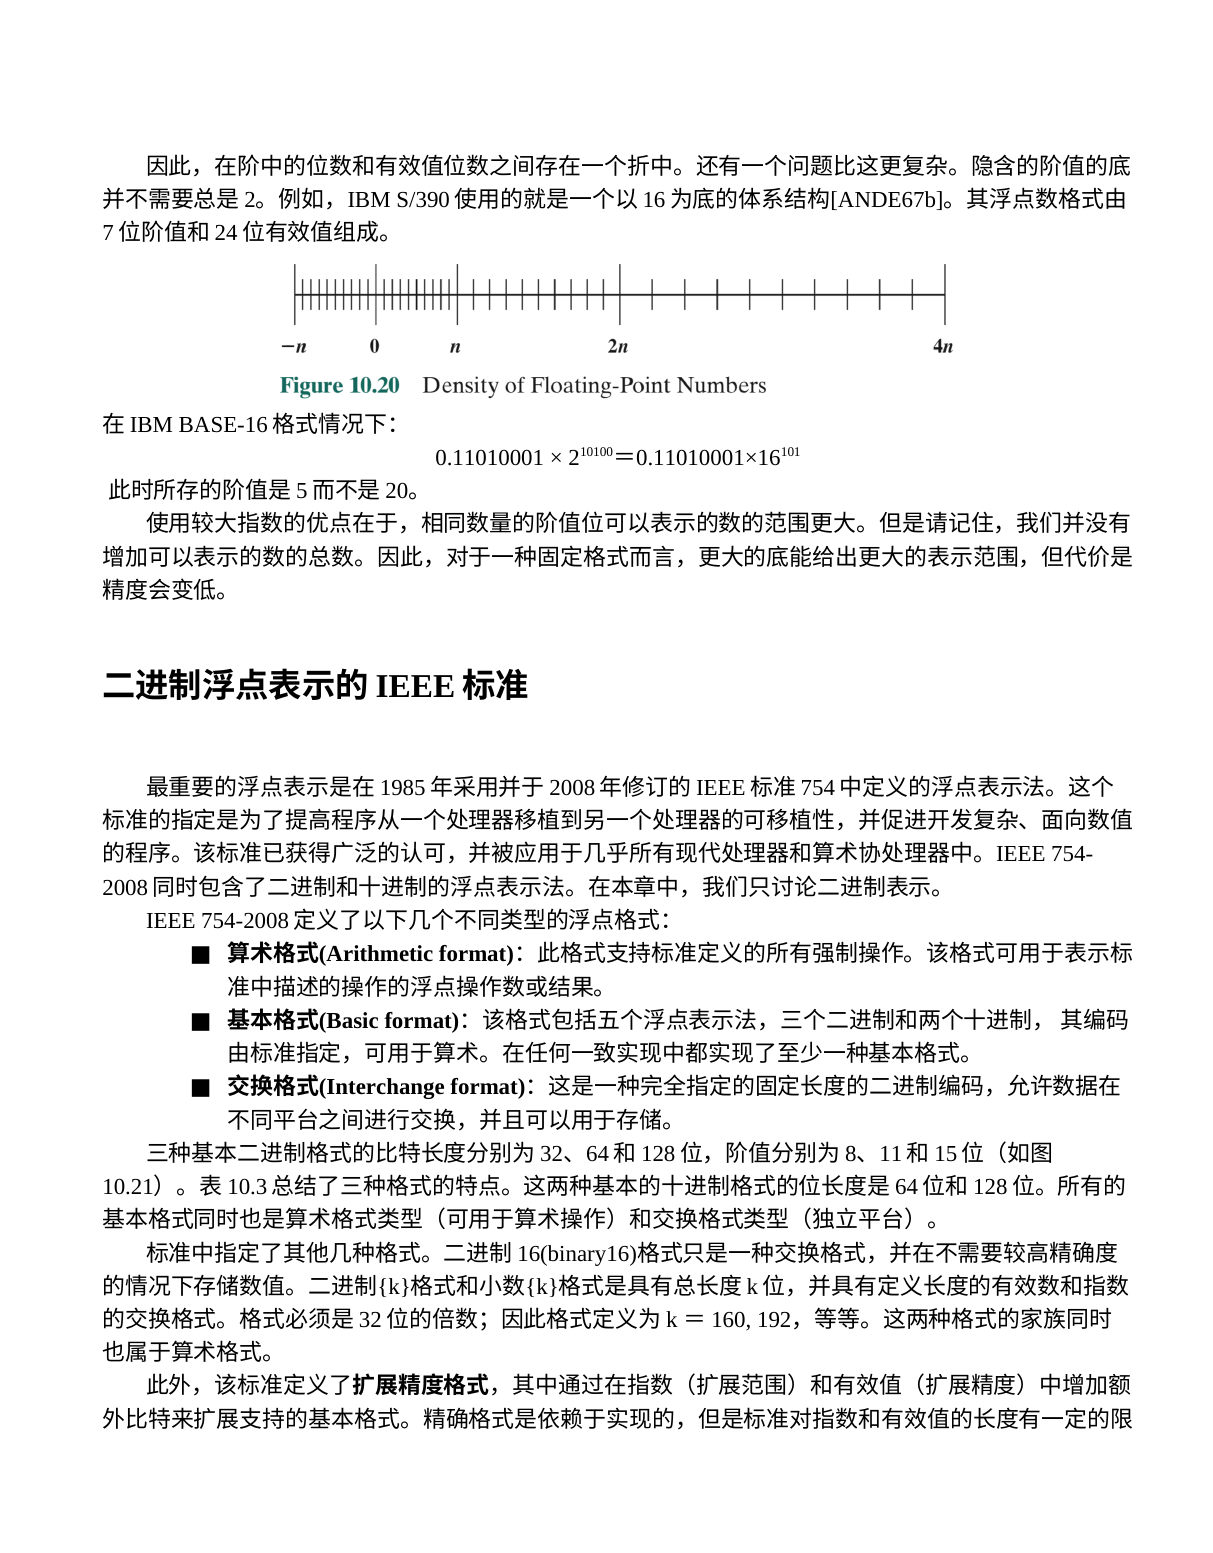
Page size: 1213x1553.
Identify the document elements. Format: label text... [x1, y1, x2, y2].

list 算术格式(Arithmetic format)：此格式支持标准定义的所有强制操作。该格式可用于表示标准中描述的操作的浮点操作数或结果。 [189, 935, 1133, 1002]
text 使用较大指数的优点在于，相同数量的阶值位可以表示的数的范围更大。但是请记住，我们并没有增加可以表示的数的总数。因此，对于一种固定格式而言，更大的底能给出更大的表示范围，但代价是精度会变低。 [102, 505, 1133, 605]
text 标准中指定了其他几种格式。二进制16(binary16)格式只是一种交换格式，并在不需要较高精确度的情况下存储数值。二进制{k}格式和小数{k}格式是具有总长度k位，并具有定义长度的有效数和指数的交换格式。格式必须是32位的倍数；因此格式定义为k ＝ 160, 192，等等。这两种格式的家族同时也属于算术格式。 [102, 1234, 1133, 1367]
text IEEE 754-2008定义了以下几个不同类型的浮点格式： [102, 902, 1133, 935]
text 在IBM BASE-16格式情况下： [102, 406, 1133, 439]
list 交换格式(Interchange format)：这是一种完全指定的固定长度的二进制编码，允许数据在不同平台之间进行交换，并且可以用于存储。 [189, 1068, 1133, 1135]
list 基本格式(Basic format)：该格式包括五个浮点表示法，三个二进制和两个十进制， 其编码由标准指定，可用于算术。在任何一致实现中都实现了至少一种基本格式。 [189, 1002, 1133, 1068]
text 此外，该标准定义了扩展精度格式，其中通过在指数（扩展范围）和有效值（扩展精度）中增加额外比特来扩展支持的基本格式。精确格式是依赖于实现的，但是标准对指数和有效值的长度有一定的限 [102, 1367, 1133, 1434]
picture [279, 247, 956, 406]
text 三种基本二进制格式的比特长度分别为32、64和128位，阶值分别为8、11和15位（如图10.21）。表10.3总结了三种格式的特点。这两种基本的十进制格式的位长度是64位和128位。所有的基本格式同时也是算术格式类型（可用于算术操作）和交换格式类型（独立平台）。 [102, 1135, 1133, 1234]
text 因此，在阶中的位数和有效值位数之间存在一个折中。还有一个问题比这更复杂。隐含的阶值的底并不需要总是2。例如，IBM S/390使用的就是一个以16为底的体系结构[ANDE67b]。其浮点数格式由7位阶值和24位有效值组成。 [102, 148, 1133, 247]
text 0.11010001 × 210100＝0.11010001×16101 [102, 439, 1133, 472]
text 此时所存的阶值是5而不是20。 [102, 472, 1133, 505]
subtitle 二进制浮点表示的IEEE标准 [102, 658, 1133, 707]
text 最重要的浮点表示是在1985年采用并于2008年修订的IEEE标准754中定义的浮点表示法。这个标准的指定是为了提高程序从一个处理器移植到另一个处理器的可移植性，并促进开发复杂、面向数值的程序。该标准已获得广泛的认可，并被应用于几乎所有现代处理器和算术协处理器中。IEEE 754-2008同时包含了二进制和十进制的浮点表示法。在本章中，我们只讨论二进制表示。 [102, 769, 1133, 902]
